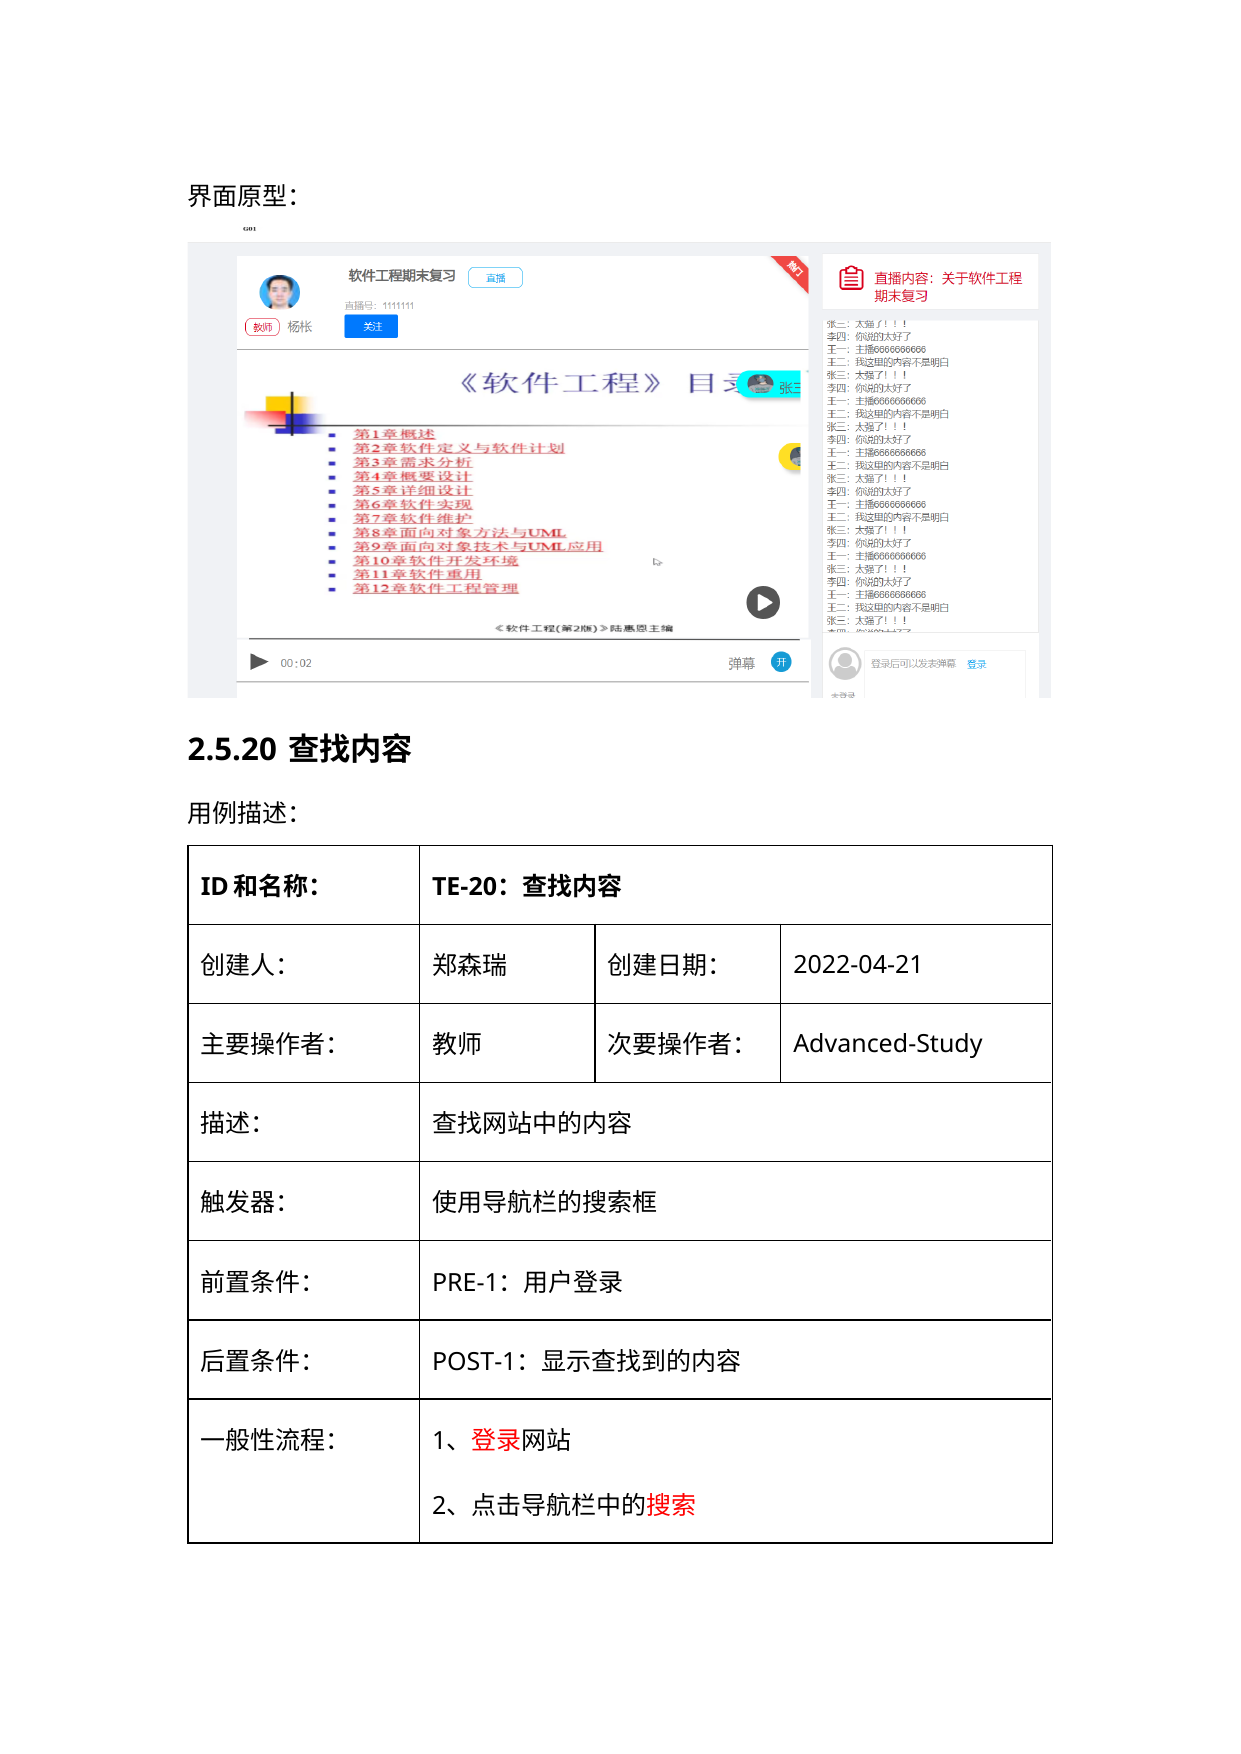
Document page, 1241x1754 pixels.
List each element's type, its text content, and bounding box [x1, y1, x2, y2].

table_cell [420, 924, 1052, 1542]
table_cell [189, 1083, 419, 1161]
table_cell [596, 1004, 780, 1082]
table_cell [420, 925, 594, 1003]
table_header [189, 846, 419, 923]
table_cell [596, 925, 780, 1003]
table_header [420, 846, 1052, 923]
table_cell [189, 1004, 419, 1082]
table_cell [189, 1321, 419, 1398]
list 界面原型： [187, 162, 1053, 227]
picture [187, 227, 1051, 698]
list 用例描述： [187, 779, 1053, 844]
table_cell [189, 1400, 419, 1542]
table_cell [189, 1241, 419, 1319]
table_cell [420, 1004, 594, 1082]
list 查找内容 [187, 714, 1053, 779]
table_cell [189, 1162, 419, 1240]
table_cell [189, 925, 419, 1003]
